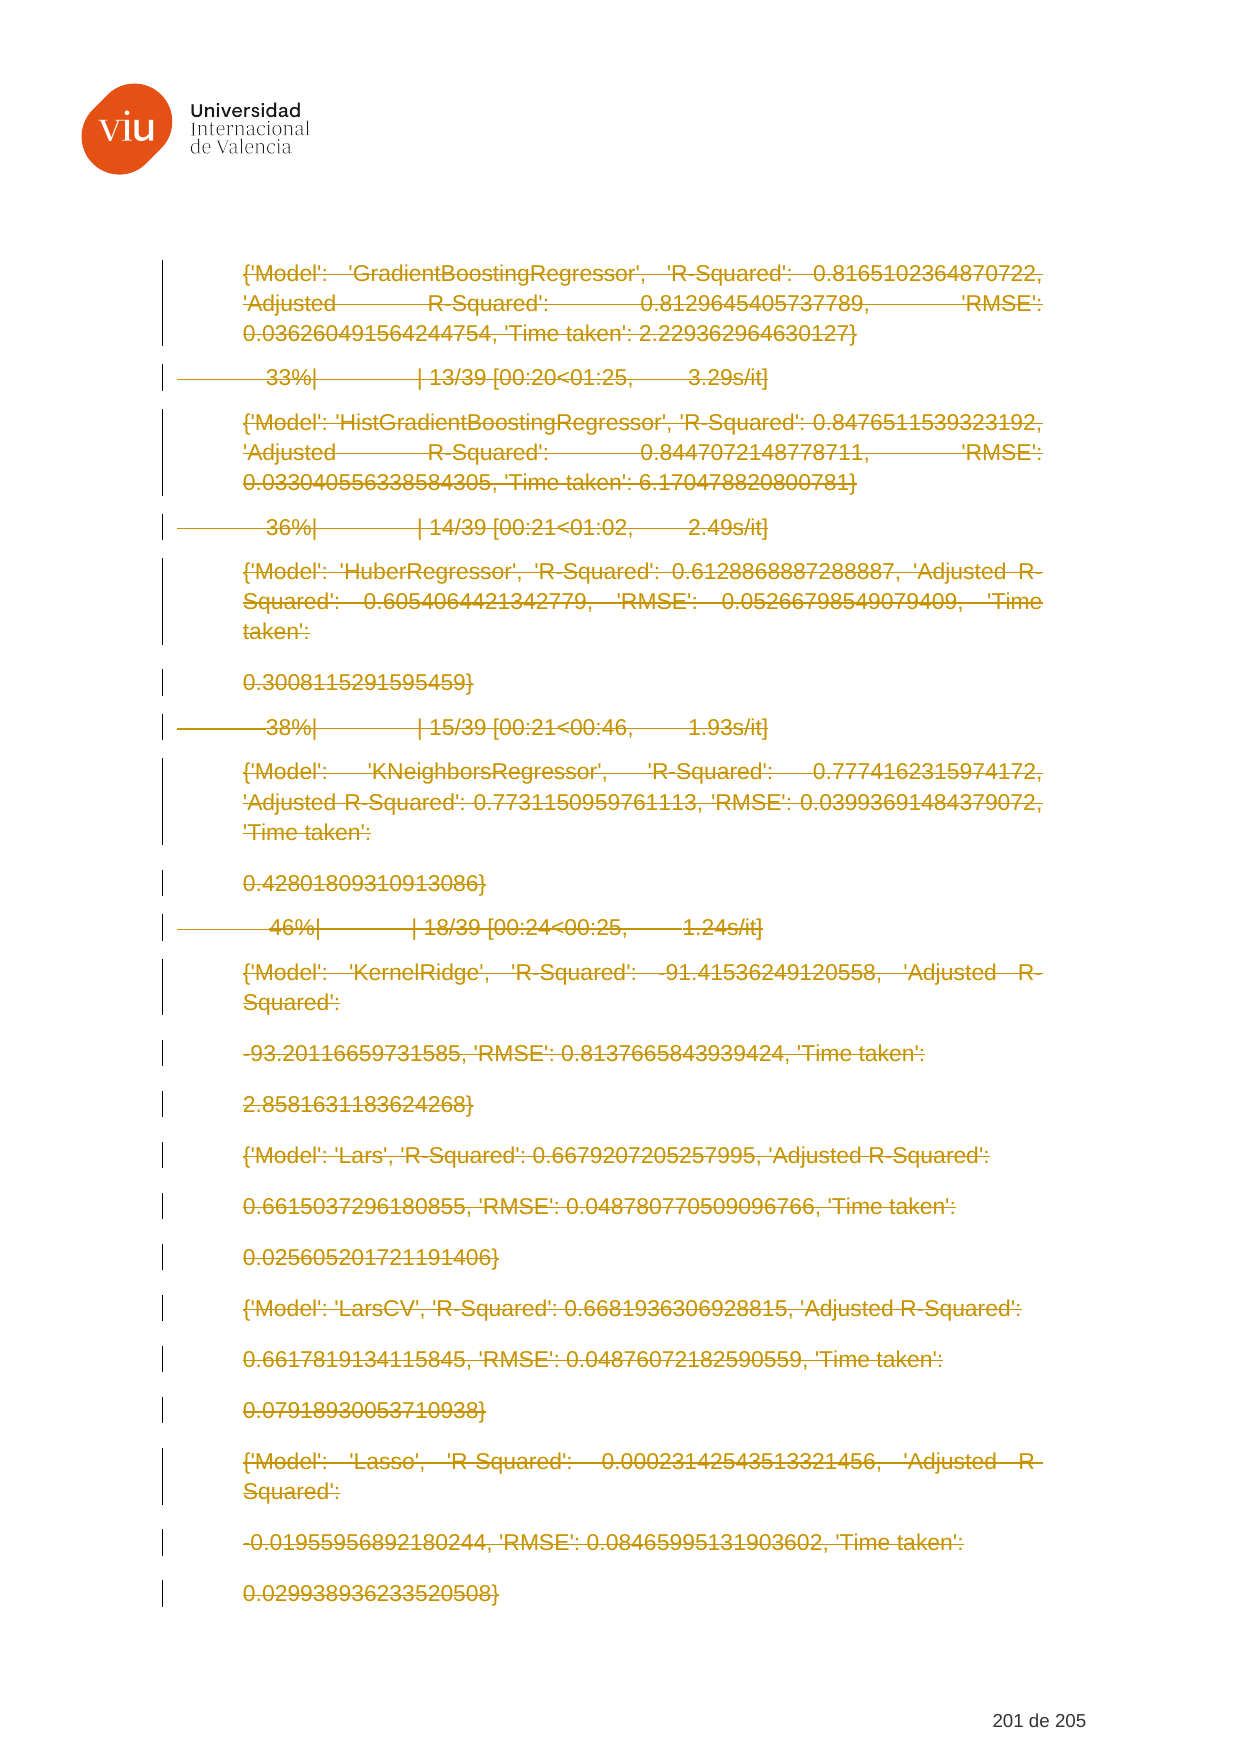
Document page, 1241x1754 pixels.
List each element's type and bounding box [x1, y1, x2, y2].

picture [60, 62, 330, 197]
